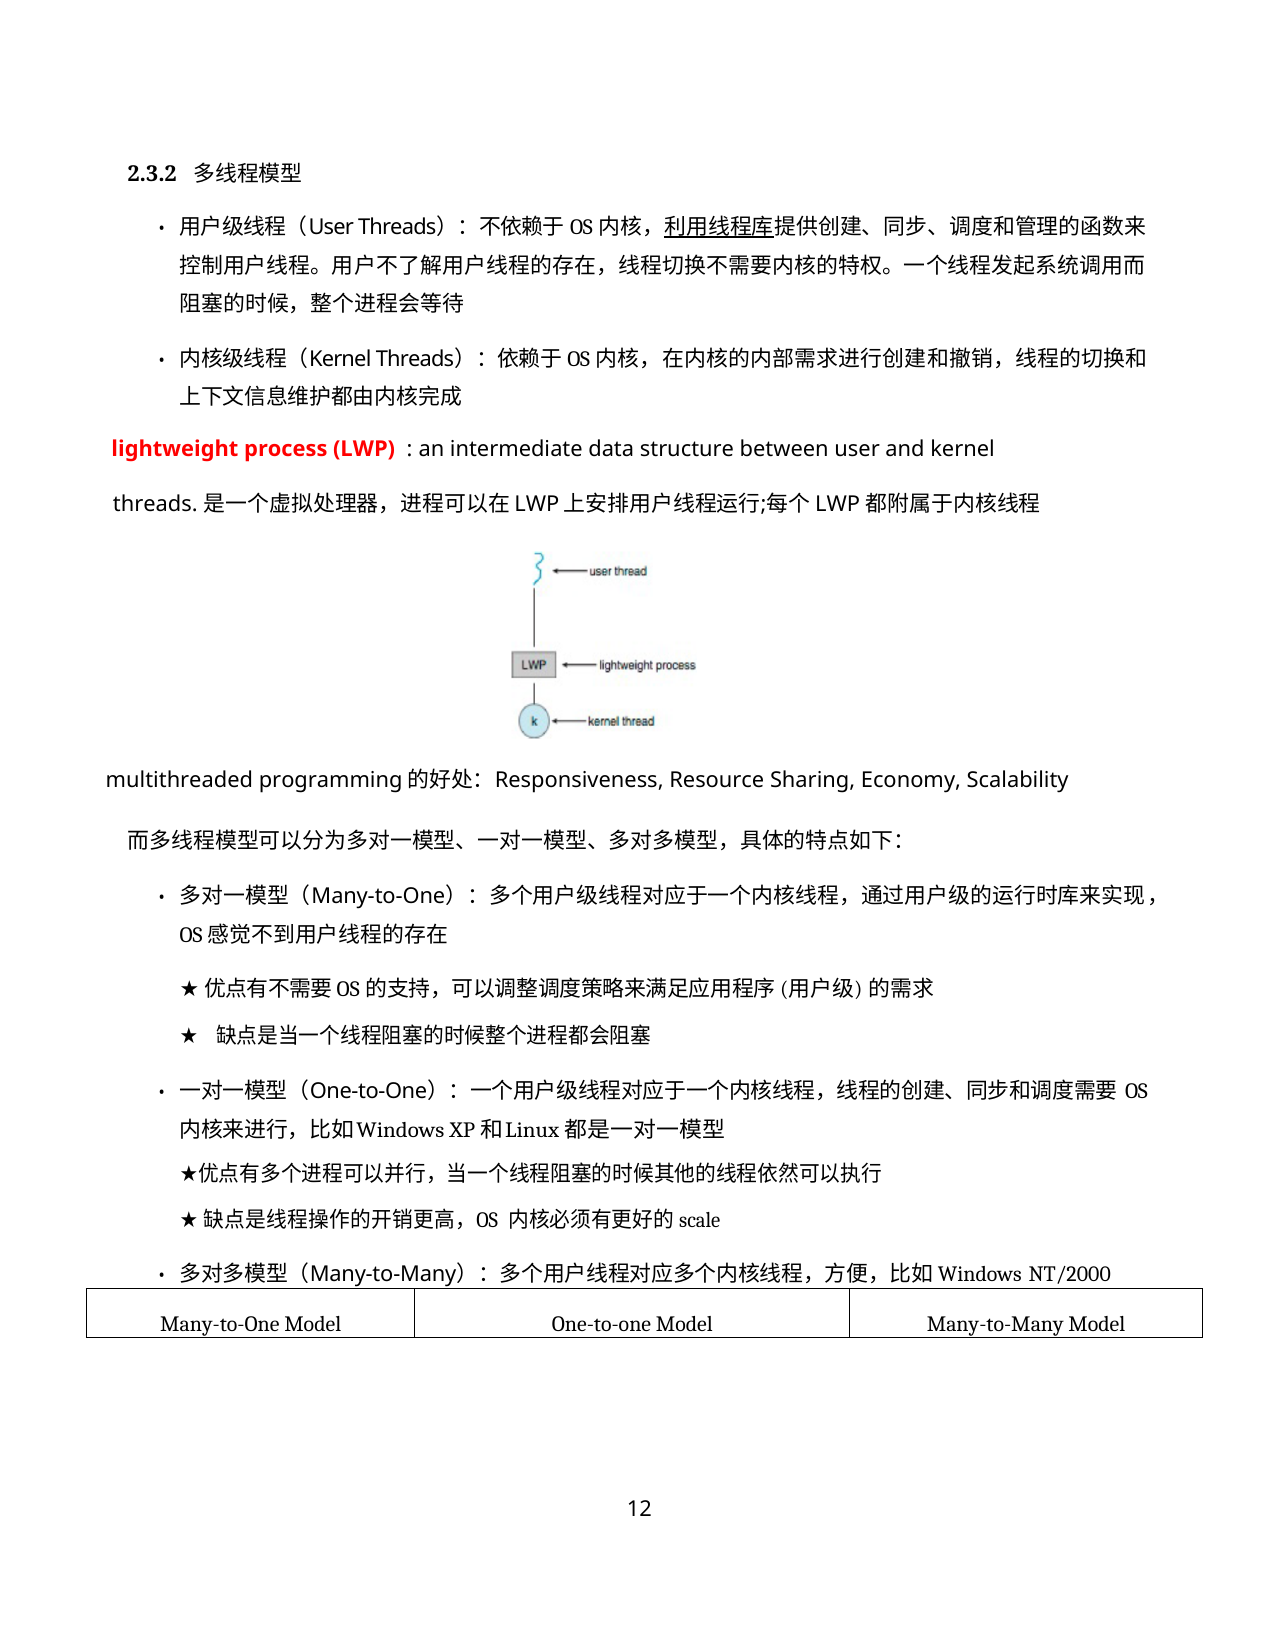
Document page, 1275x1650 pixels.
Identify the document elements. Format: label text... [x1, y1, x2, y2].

text ★ 优点有不需要 OS 的支持，可以调整调度策略来满足应用程序 (用户级) 的需求 [179, 971, 1217, 1003]
text 而多线程模型可以分为多对一模型、一对一模型、多对多模型，具体的特点如下： [127, 823, 1217, 854]
text lightweight process (LWP) : an intermediate data structure between user and kernel [77, 433, 1148, 463]
table_header Many-to-Many Model [850, 1289, 1202, 1337]
list 内核级线程（Kernel Threads）：依赖于 OS 内核，在内核的内部需求进行创建和撤销，线程的切换和上下文信息维护都由内核完成 [157, 341, 1148, 411]
list 多对一模型（Many-to-One）：多个用户级线程对应于一个内核线程，通过用户级的运行时库来实现，OS 感觉不到用户线程的存在 [157, 878, 1148, 948]
table_header One-to-one Model [415, 1289, 849, 1337]
list 用户级线程（User Threads）：不依赖于 OS 内核，利用线程库提供创建、同步、调度和管理的函数来控制用户线程。用户不了解用户线程的存在，线程切换不需要内核的特权。一个线程发起系统调用而阻塞的时候，整个进程会等待 [157, 209, 1148, 318]
text multithreaded programming的好处：Responsiveness, Resource Sharing, Economy, Scalability [77, 762, 1148, 794]
text ★ 缺点是当一个线程阻塞的时候整个进程都会阻塞 [179, 1018, 1217, 1049]
list 一对一模型（One-to-One）：一个用户级线程对应于一个内核线程，线程的创建、同步和调度需要 OS 内核来进行，比如 Windows XP 和 Linux 都是一对一模型 [157, 1073, 1148, 1143]
text ★优点有多个进程可以并行，当一个线程阻塞的时候其他的线程依然可以执行 [179, 1156, 1217, 1188]
picture [502, 541, 723, 740]
list 多线程模型 [127, 158, 1217, 188]
text ★ 缺点是线程操作的开销更高，OS 内核必须有更好的 scale [179, 1202, 1217, 1234]
list 多对多模型（Many-to-Many）：多个用户线程对应多个内核线程，方便，比如 Windows NT/2000 [157, 1256, 1217, 1288]
table_header Many-to-One Model [87, 1289, 414, 1337]
text threads. 是一个虚拟处理器，进程可以在LWP上安排用户线程运行;每个 LWP 都附属于内核线程 [77, 486, 1148, 518]
